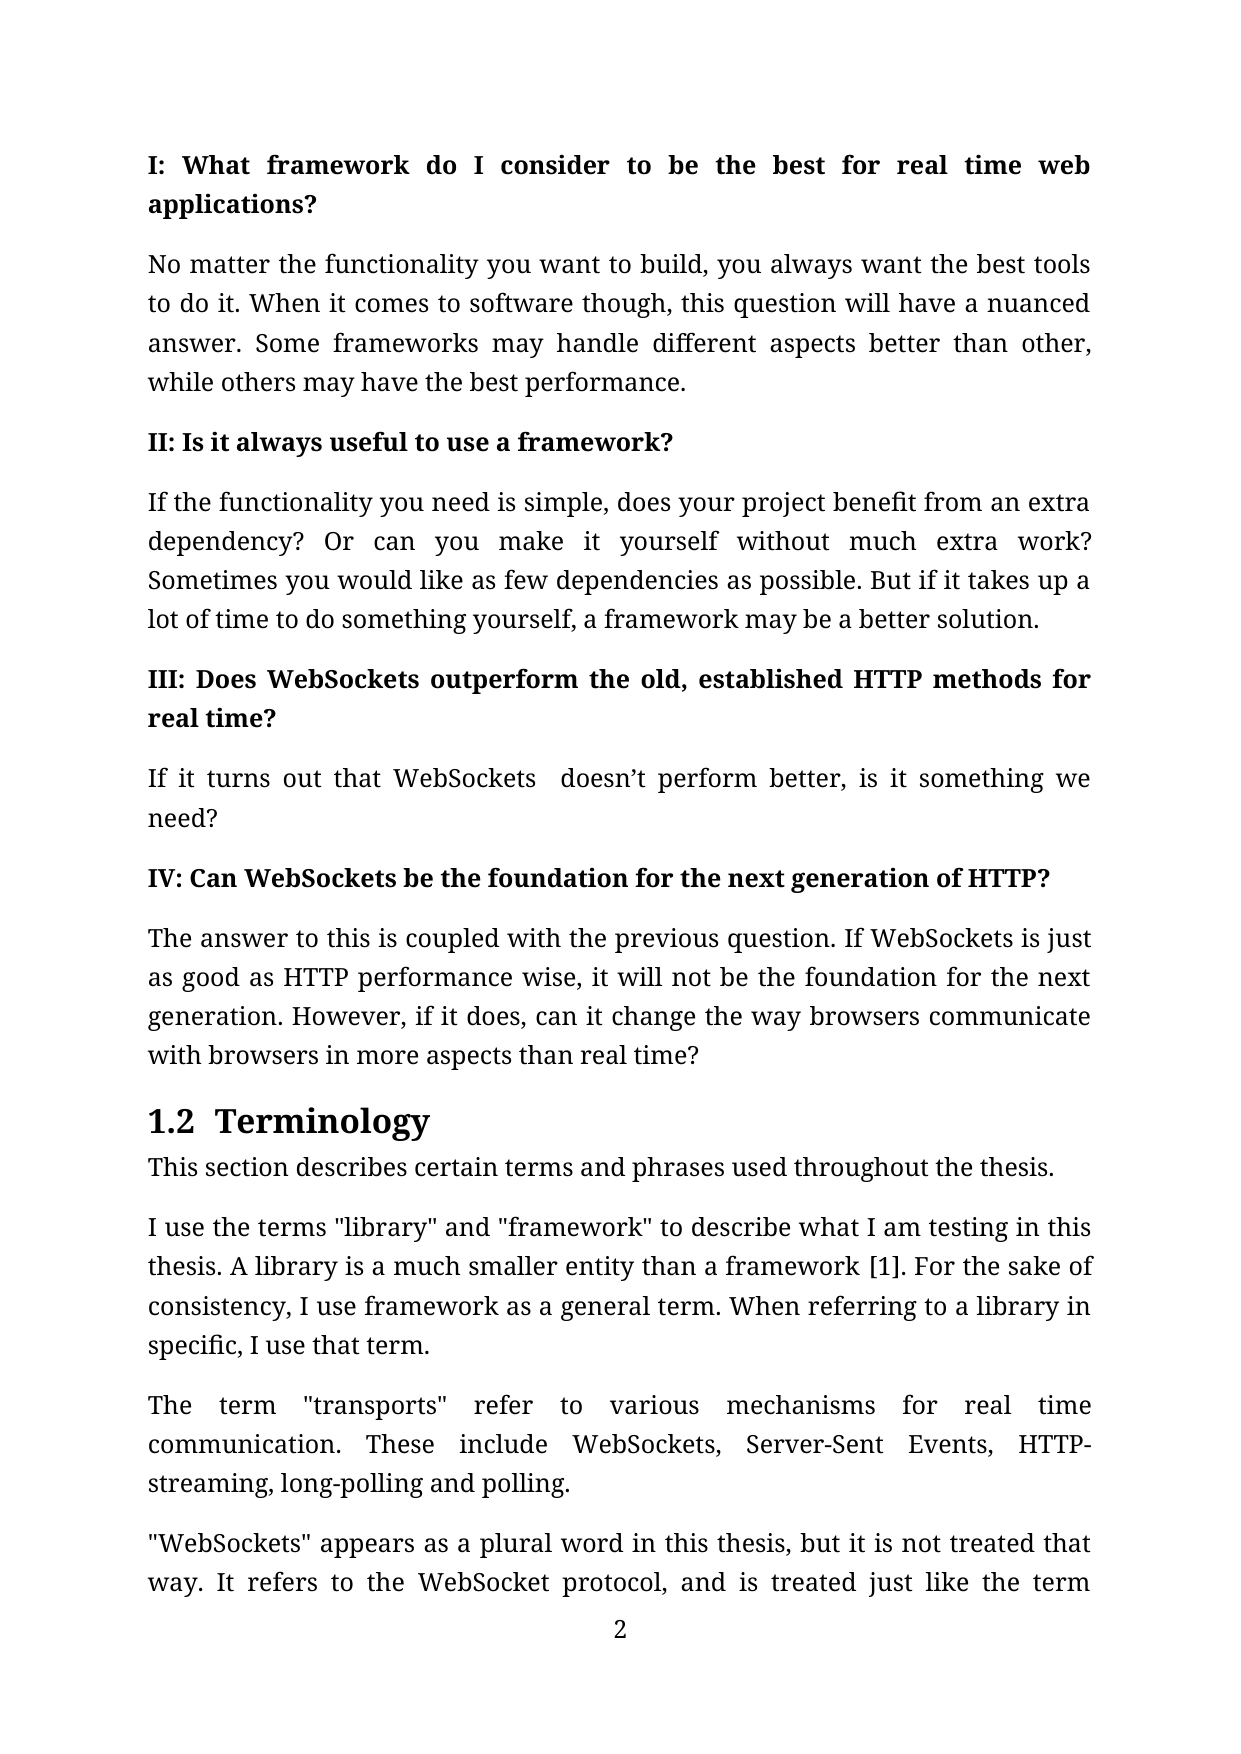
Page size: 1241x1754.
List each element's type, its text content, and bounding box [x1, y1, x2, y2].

text If the functionality you need is simple, does your project benefit from an extra dependency? Or can you make it yourself without much extra work? Sometimes you would like as few dependencies as possible. But if it takes up a lot of time to do something yourself, a framework may be a better solution. [148, 484, 1092, 636]
text II: Is it always useful to use a framework? [148, 424, 1092, 458]
text The answer to this is coupled with the previous question. If WebSockets is just as good as HTTP performance wise, it will not be the foundation for the next generation. However, if it does, can it change the way browsers communicate with browsers in more aspects than real time? [148, 920, 1092, 1072]
text I: What framework do I consider to be the best for real time web applications? [148, 148, 1092, 221]
text III: Does WebSockets outperform the old, established HTTP methods for real time? [148, 662, 1092, 735]
text IV: Can WebSockets be the foundation for the next generation of HTTP? [148, 860, 1092, 894]
text No matter the functionality you want to build, you always want the best tools to do it. When it comes to software though, this question will have a nuanced answer. Some frameworks may handle different aspects better than other, while others may have the best performance. [148, 247, 1092, 398]
text This section describes certain terms and phrases used throughout the thesis. [148, 1150, 1092, 1184]
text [148, 1526, 1092, 1599]
text If it turns out that WebSockets doesn’t perform better, is it something we need? [148, 761, 1092, 834]
subtitle Terminology [148, 1098, 1092, 1143]
text I use the terms "library" and "framework" to describe what I am testing in this thesis. A library is a much smaller entity than a framework [1]. For the sake of consistency, I use framework as a general term. When referring to a library in specific, I use that term. [148, 1210, 1092, 1361]
text The term "transports" refer to various mechanisms for real time communication. These include WebSockets, Server-Sent Events, HTTP-streaming, long-polling and polling. [148, 1387, 1092, 1500]
